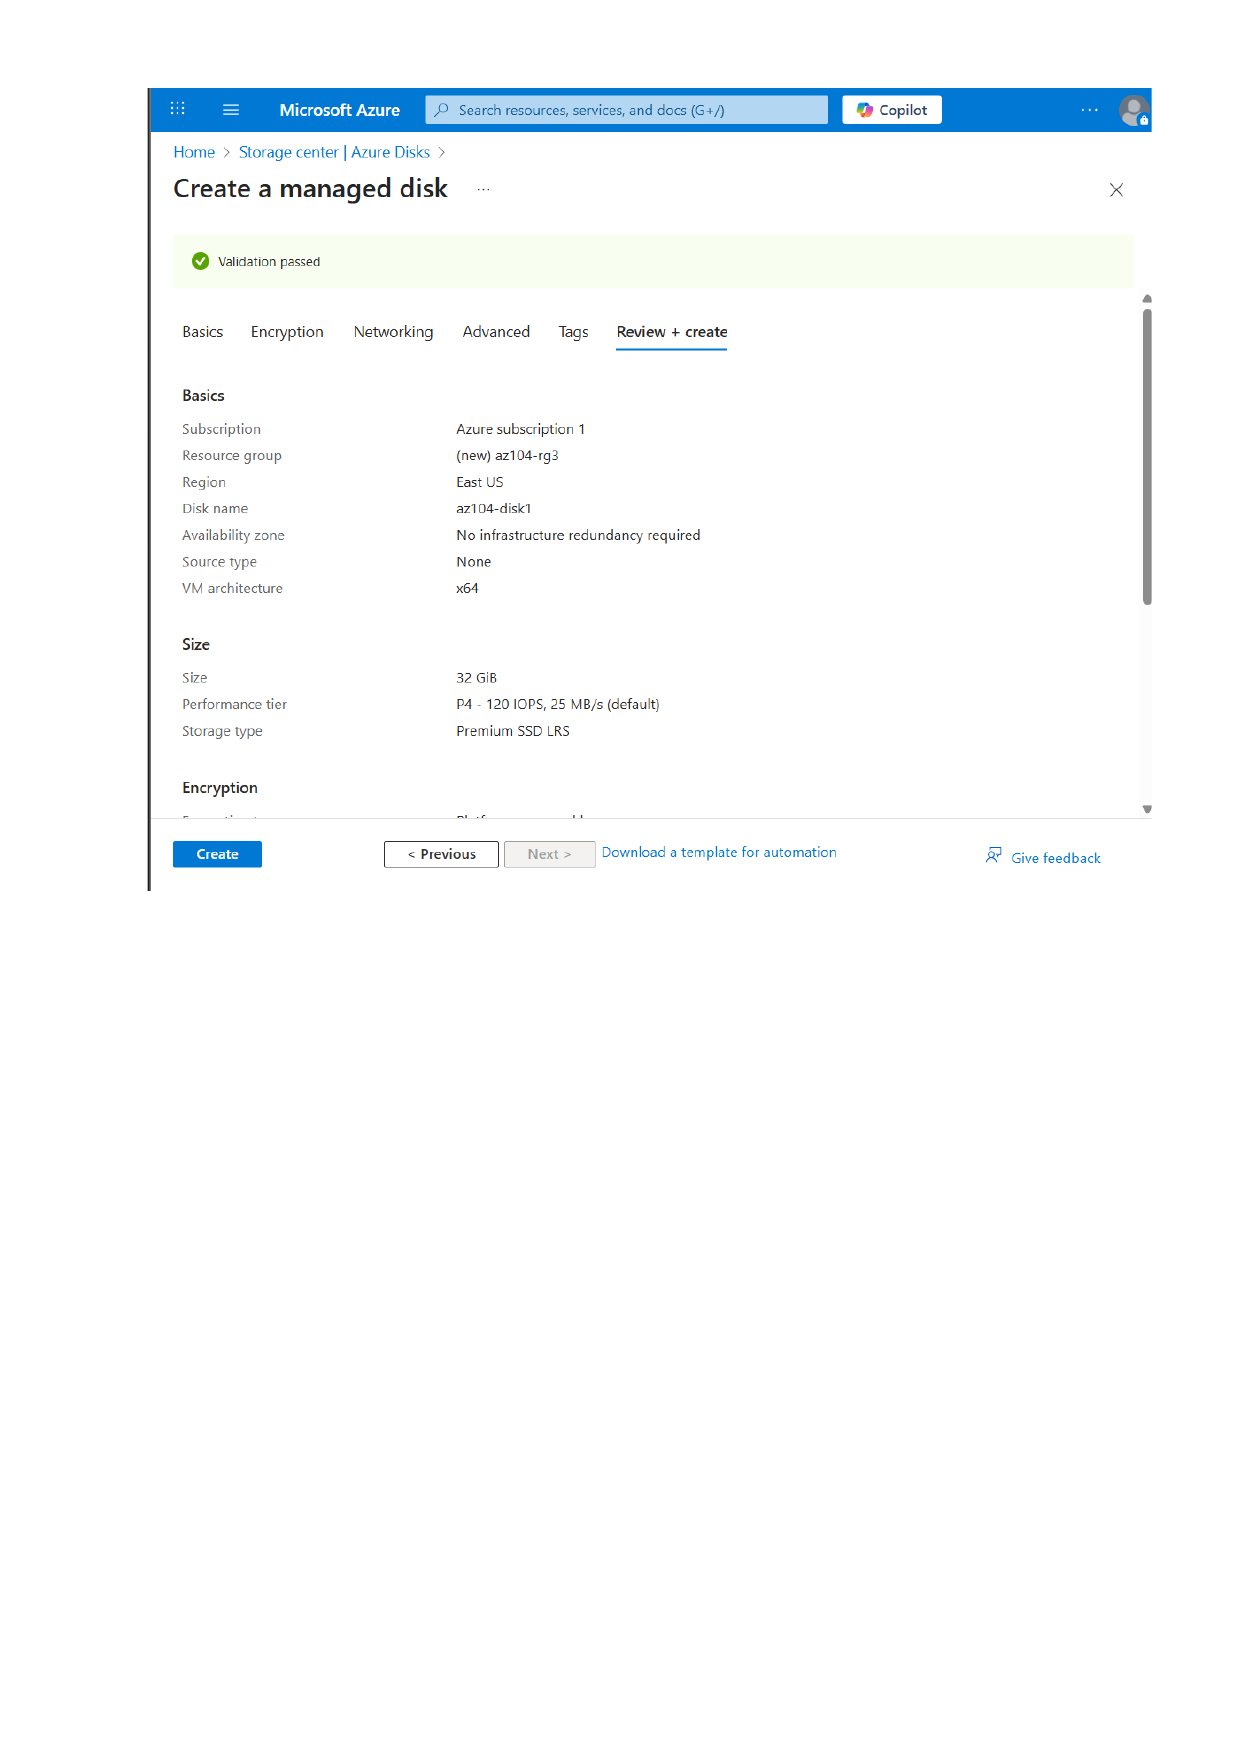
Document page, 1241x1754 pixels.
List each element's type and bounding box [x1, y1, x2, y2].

picture [147, 88, 1152, 891]
